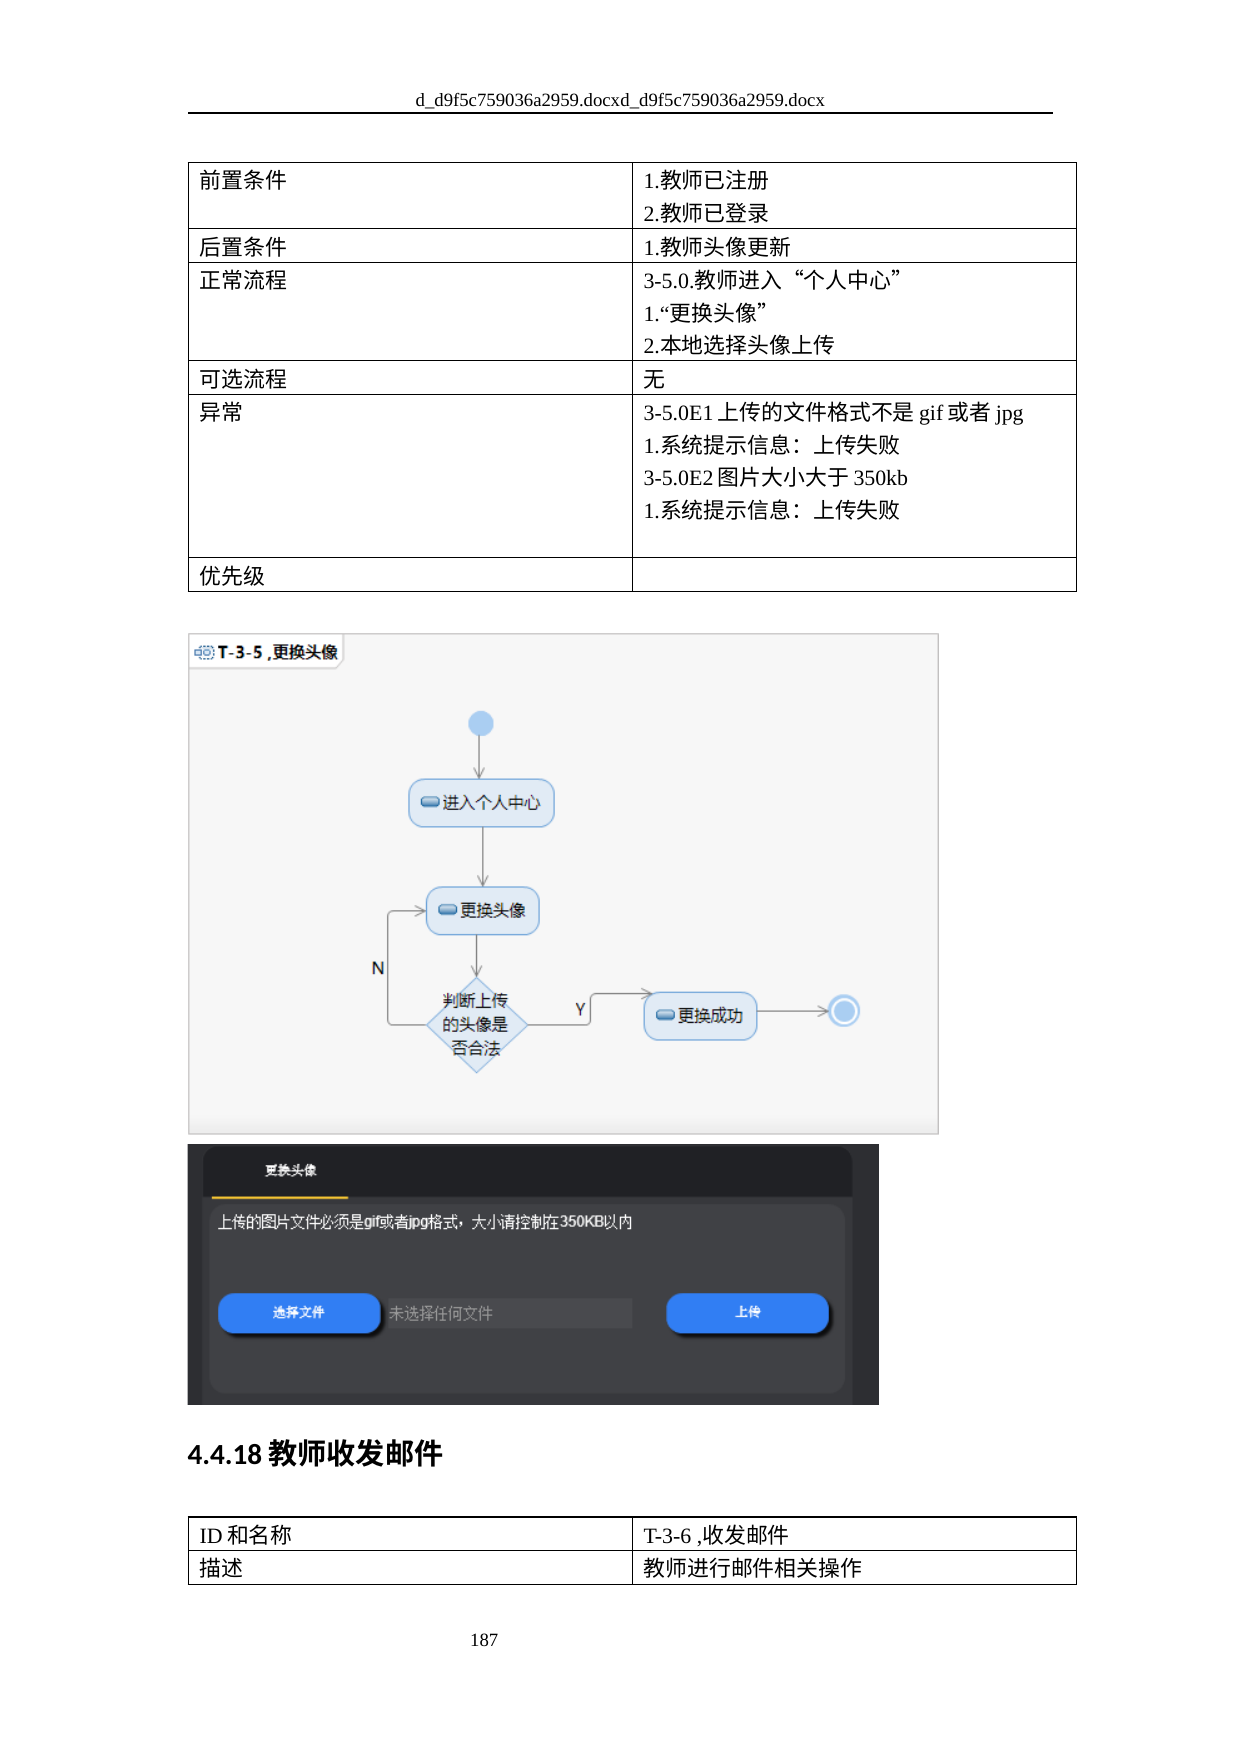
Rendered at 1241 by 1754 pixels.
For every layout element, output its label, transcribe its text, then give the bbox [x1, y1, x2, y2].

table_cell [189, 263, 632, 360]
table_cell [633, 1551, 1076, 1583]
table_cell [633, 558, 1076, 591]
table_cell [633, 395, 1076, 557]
picture [187, 1144, 879, 1405]
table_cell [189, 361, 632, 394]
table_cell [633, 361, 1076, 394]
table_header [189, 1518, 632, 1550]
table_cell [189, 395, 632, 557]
subtitle 4.4.18教师收发邮件 [187, 1419, 1053, 1484]
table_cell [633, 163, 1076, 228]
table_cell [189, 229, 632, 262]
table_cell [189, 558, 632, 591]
picture [187, 633, 939, 1136]
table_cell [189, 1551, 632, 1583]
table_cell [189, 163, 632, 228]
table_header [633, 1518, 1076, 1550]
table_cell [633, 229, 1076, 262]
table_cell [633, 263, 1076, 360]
